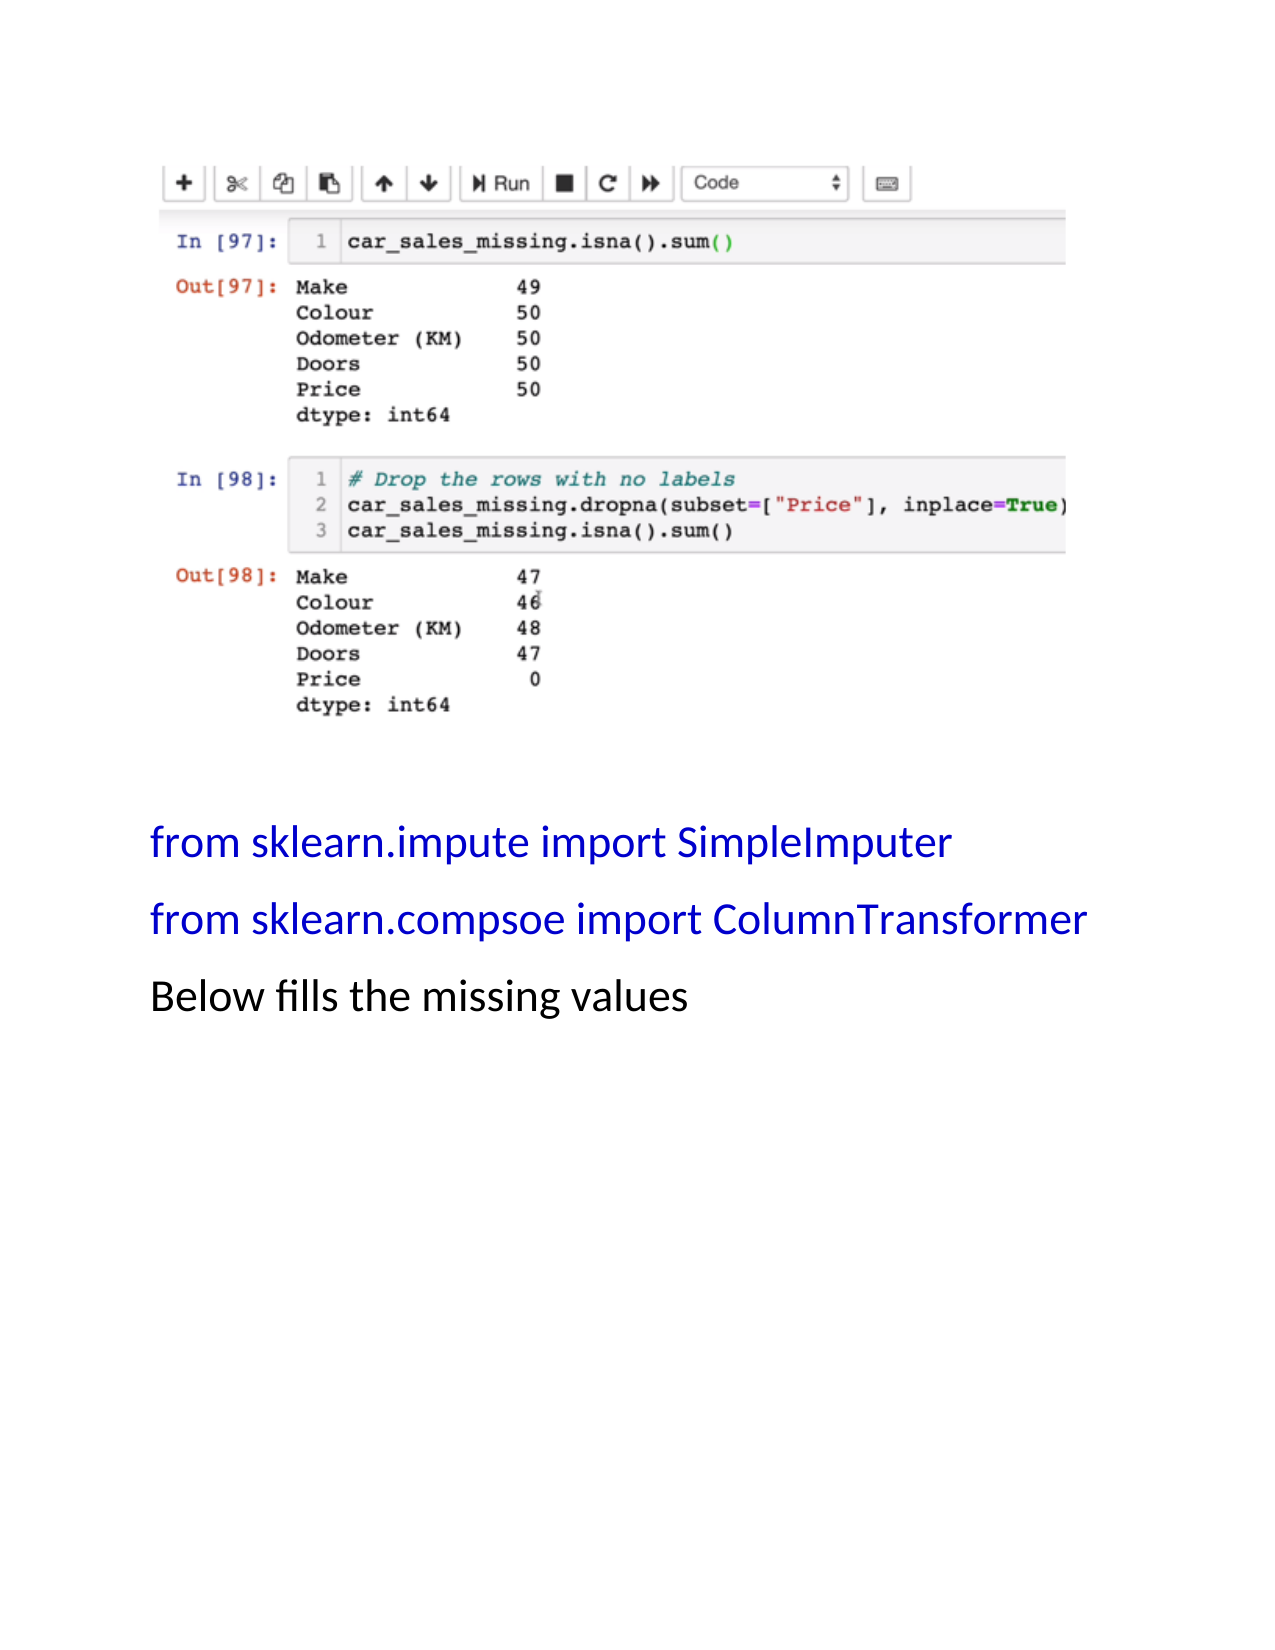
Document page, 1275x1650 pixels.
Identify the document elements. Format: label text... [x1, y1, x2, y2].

picture [150, 150, 1066, 718]
text from sklearn.compsoe import ColumnTransformer [150, 890, 1125, 946]
text from sklearn.impute import SimpleImputer [150, 813, 1125, 869]
text Below fills the missing values [150, 967, 1125, 1023]
